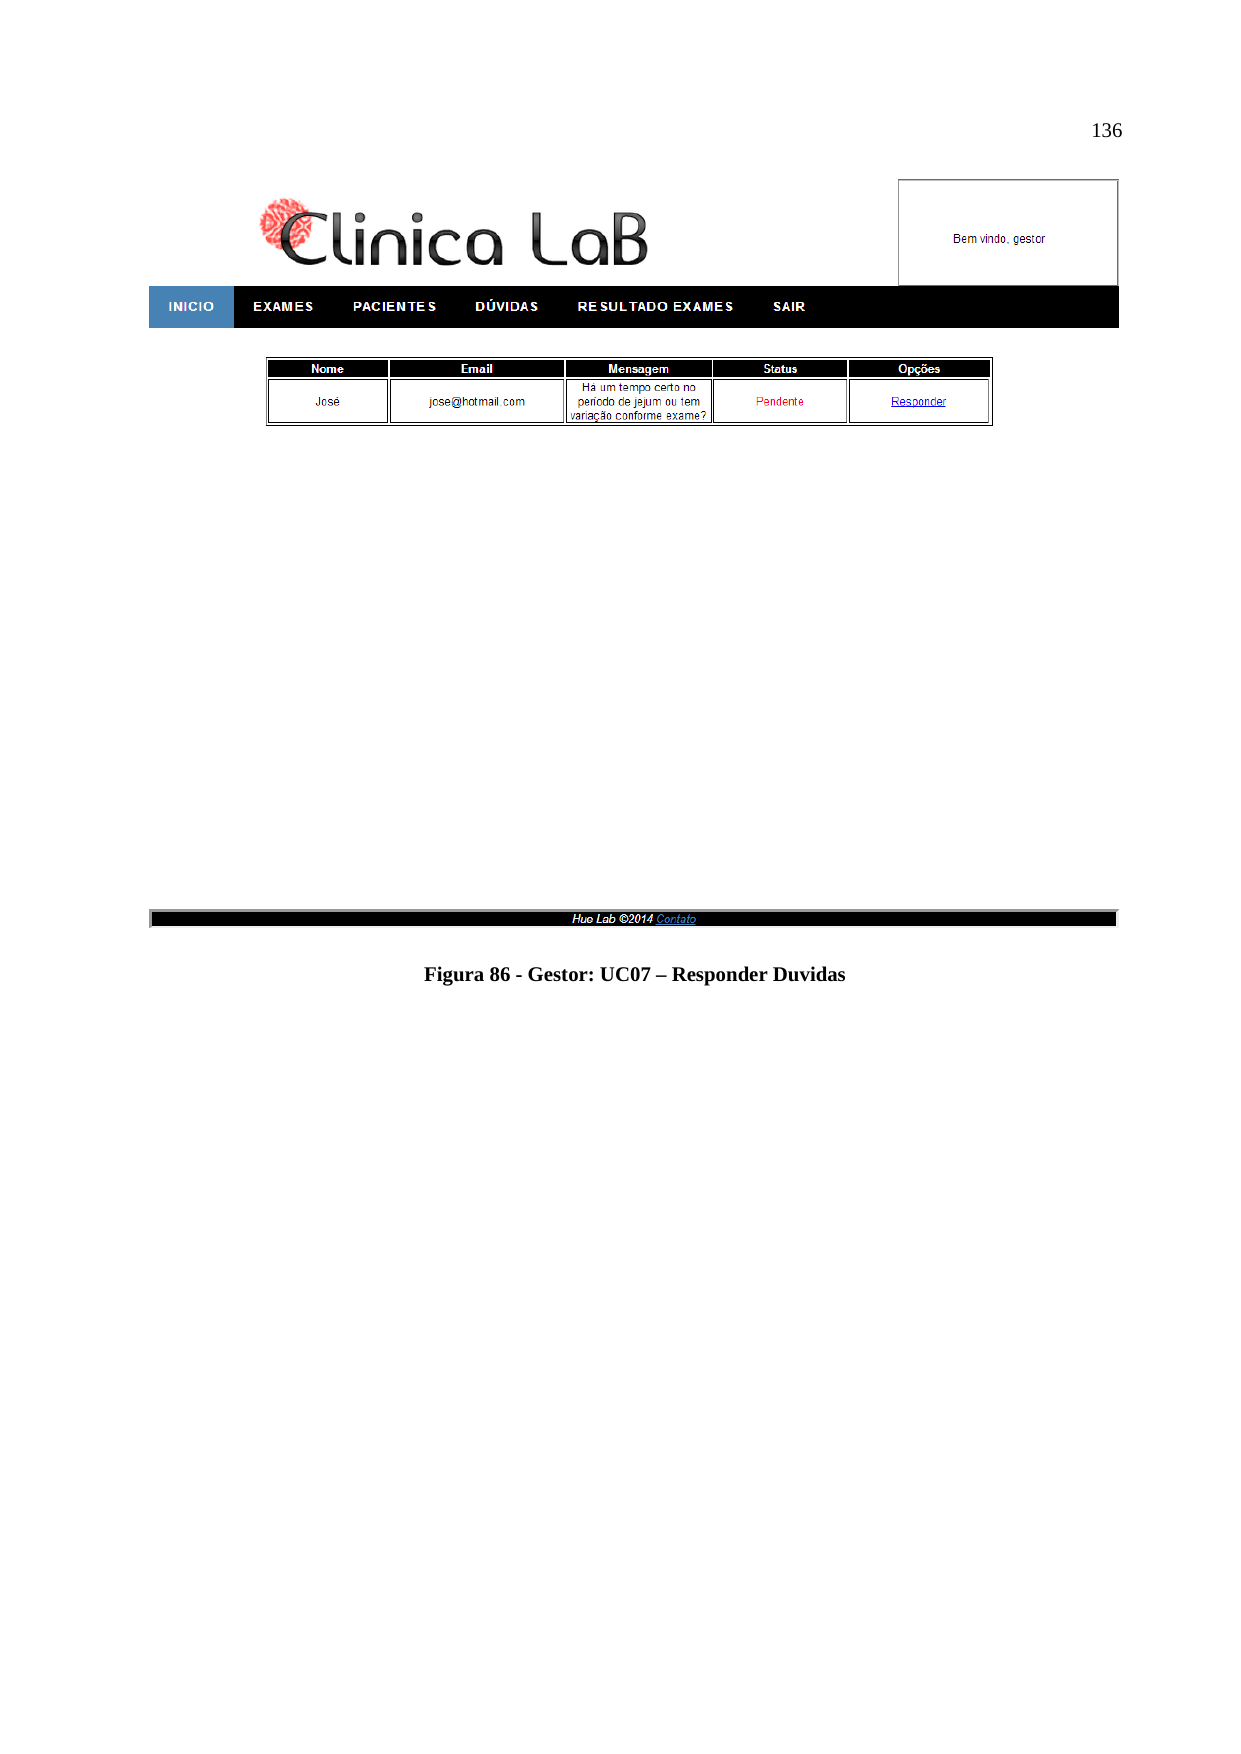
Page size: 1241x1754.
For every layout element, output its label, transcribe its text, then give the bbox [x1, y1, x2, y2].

text Figura 85 - Gestor: UC07 – Responder Duvidas [148, 962, 1122, 986]
picture [147, 177, 1122, 935]
